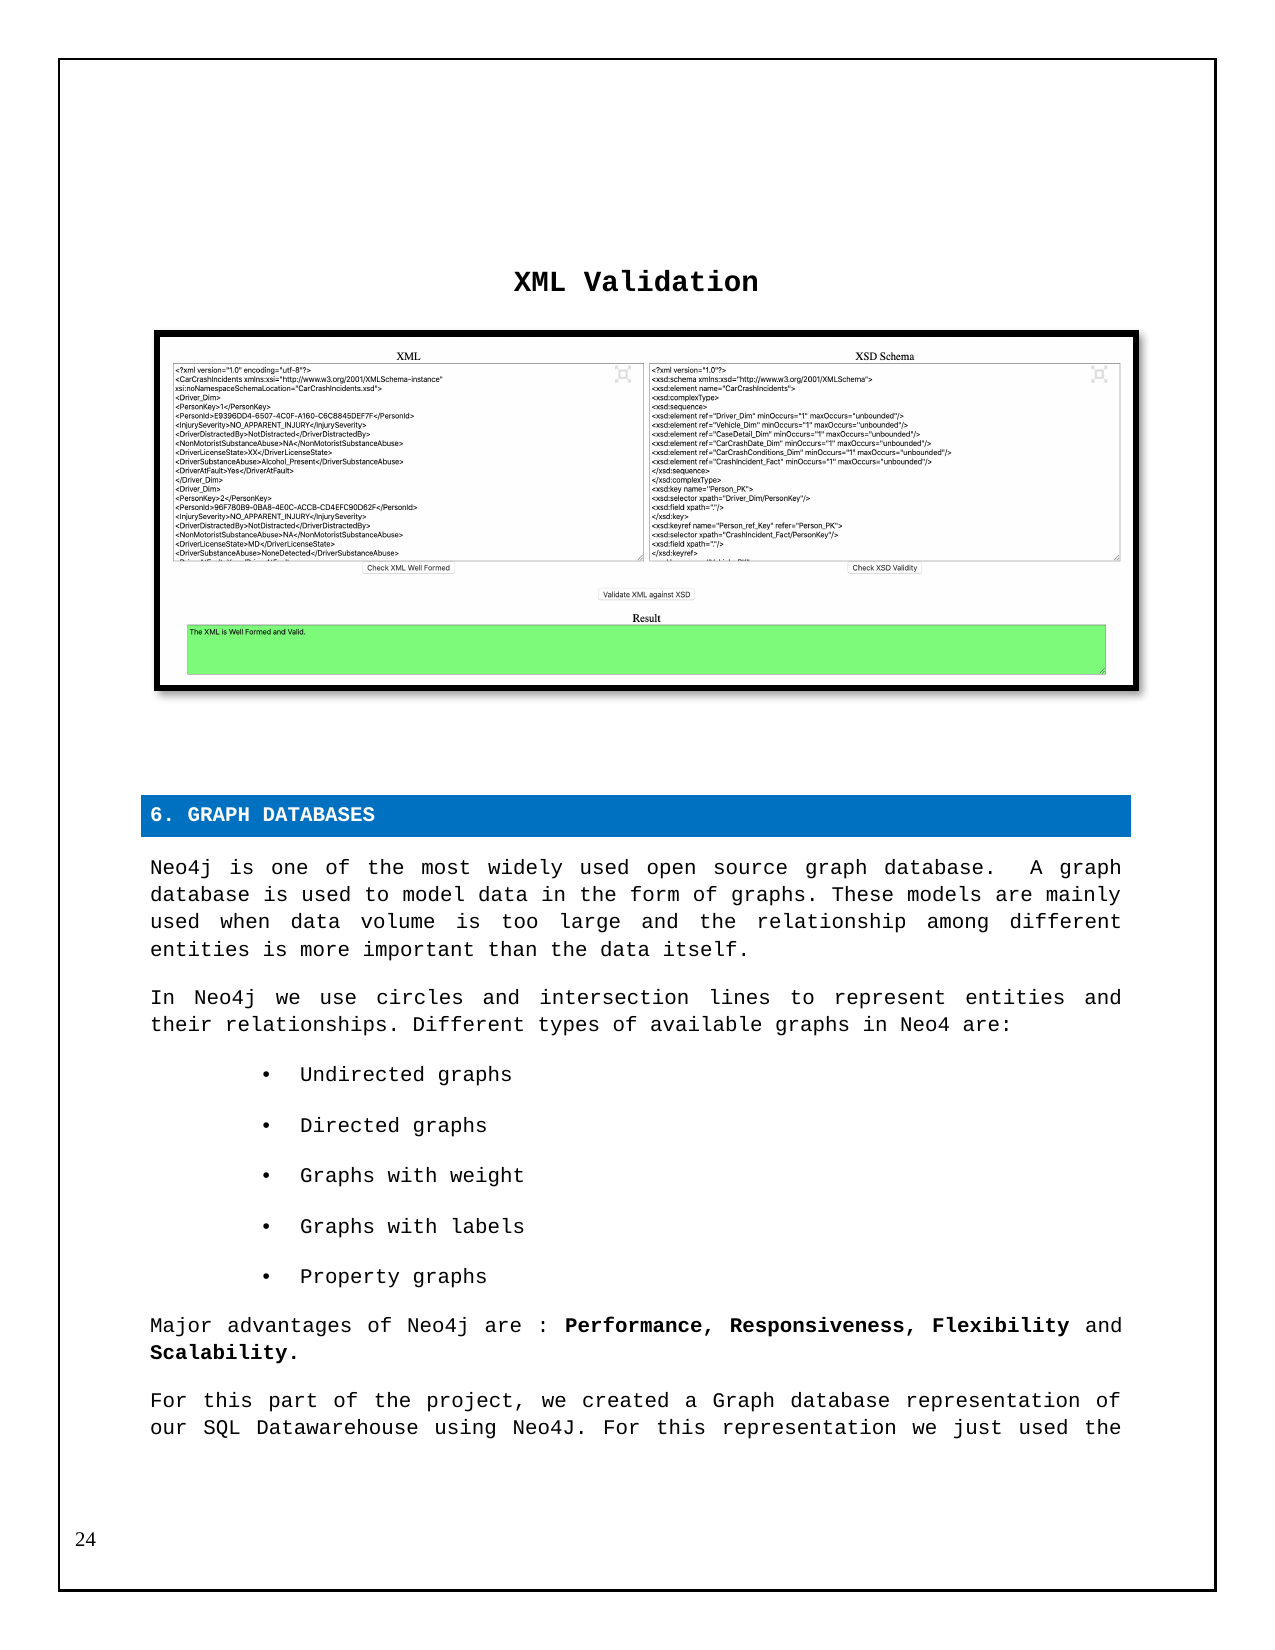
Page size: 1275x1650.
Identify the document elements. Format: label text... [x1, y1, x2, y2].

list Undirected graphs [262, 1062, 1122, 1088]
list Property graphs [262, 1264, 1122, 1290]
list Graphs with weight [262, 1163, 1122, 1189]
text XML Validation [150, 267, 1122, 301]
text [150, 1390, 1122, 1441]
text Neo4j is one of the most widely used open source graph database. A graph database is used to model data in the form of graphs. These models are mainly used when data volume is too large and the relationship among different entities is more important than the data itself. [150, 857, 1122, 962]
list Directed graphs [262, 1112, 1122, 1138]
list Graphs with labels [262, 1213, 1122, 1239]
text In Neo4j we use circles and intersection lines to represent entities and their relationships. Different types of available graphs in Neo4 are: [150, 987, 1122, 1038]
picture [160, 337, 1133, 685]
subtitle 6. Graph Databases [142, 796, 1130, 836]
text Major advantages of Neo4j are : Performance, Responsiveness, Flexibility and Scalability. [150, 1314, 1122, 1365]
